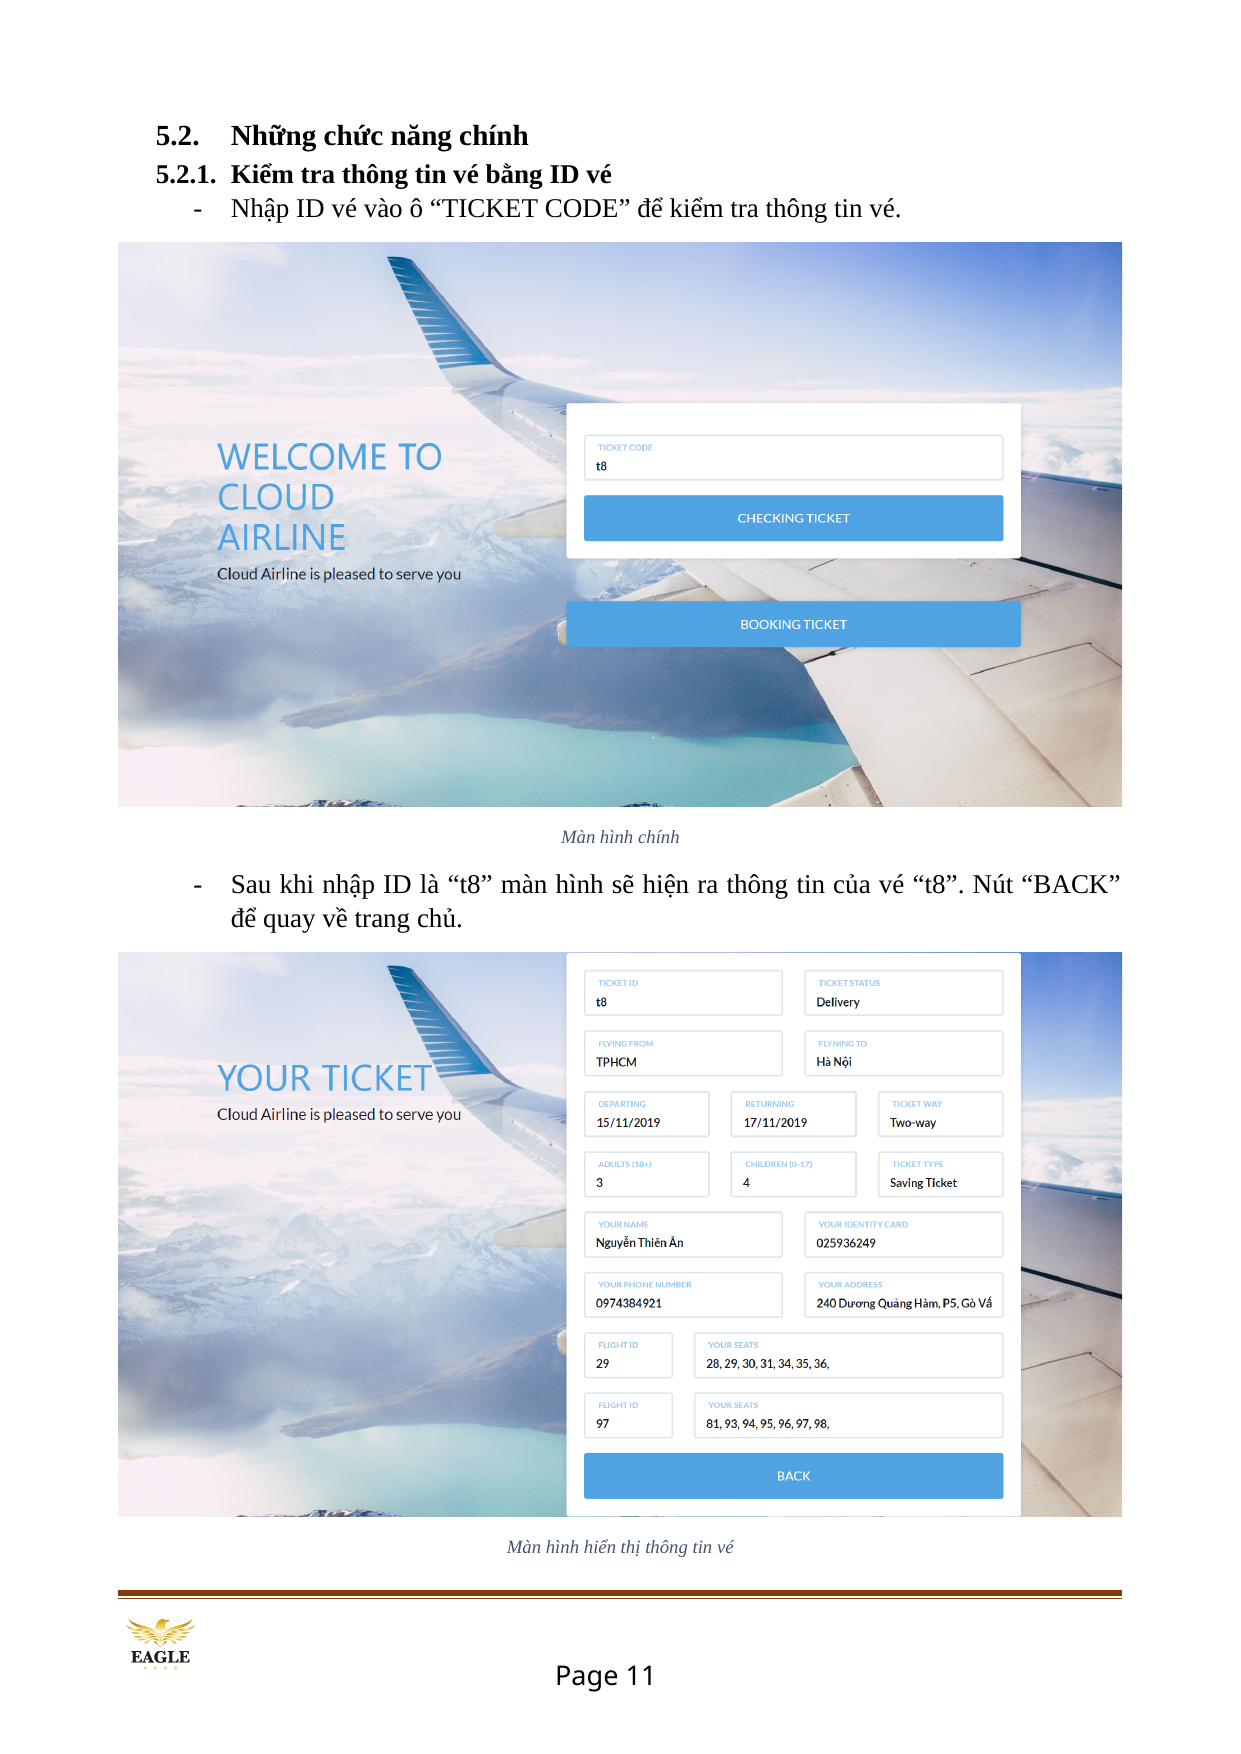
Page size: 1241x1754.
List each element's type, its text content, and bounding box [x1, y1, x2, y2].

list Sau khi nhập ID là “t8” màn hình sẽ hiện ra thông tin của vé “t8”. Nút “BACK” để quay về trang chủ. [193, 868, 1122, 933]
picture [118, 242, 1123, 807]
subtitle Những chức năng chính [156, 118, 1122, 152]
picture [118, 1601, 203, 1686]
subtitle Kiểm tra thông tin vé bằng ID vé [156, 158, 1122, 189]
list Nhập ID vé vào ô “TICKET CODE” để kiểm tra thông tin vé. [193, 192, 1122, 223]
text Màn hình chính [118, 826, 1122, 847]
picture [118, 952, 1123, 1517]
text Màn hình hiển thị thông tin vé [118, 1536, 1122, 1557]
